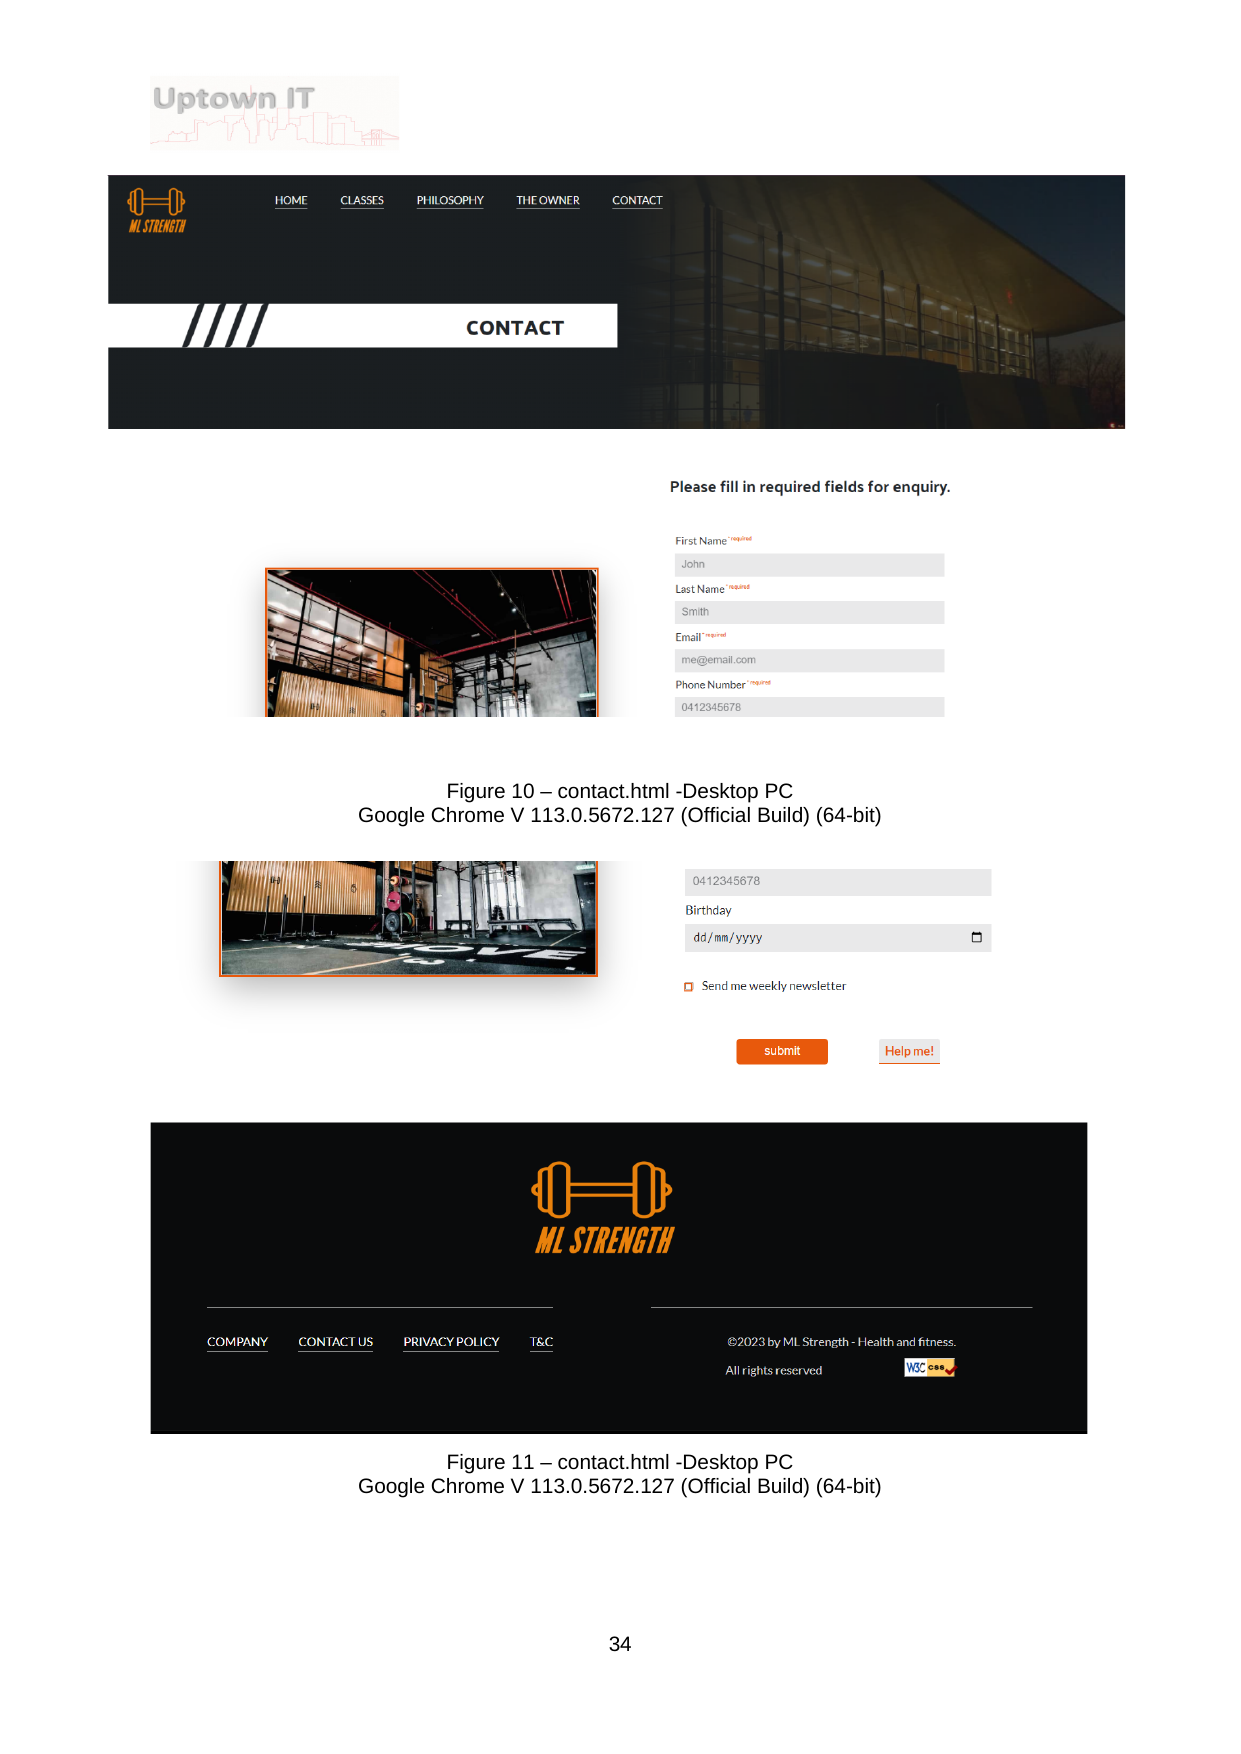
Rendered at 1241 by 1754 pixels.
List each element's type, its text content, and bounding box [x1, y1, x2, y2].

text Google Chrome V 113.0.5672.127 (Official Build) (64-bit) [150, 803, 1090, 827]
picture [106, 175, 1124, 716]
text Google Chrome V 113.0.5672.127 (Official Build) (64-bit) [150, 1474, 1090, 1498]
picture [150, 861, 1087, 1433]
picture [150, 73, 400, 153]
text Figure 10 – contact.html -Desktop PC [150, 779, 1090, 803]
